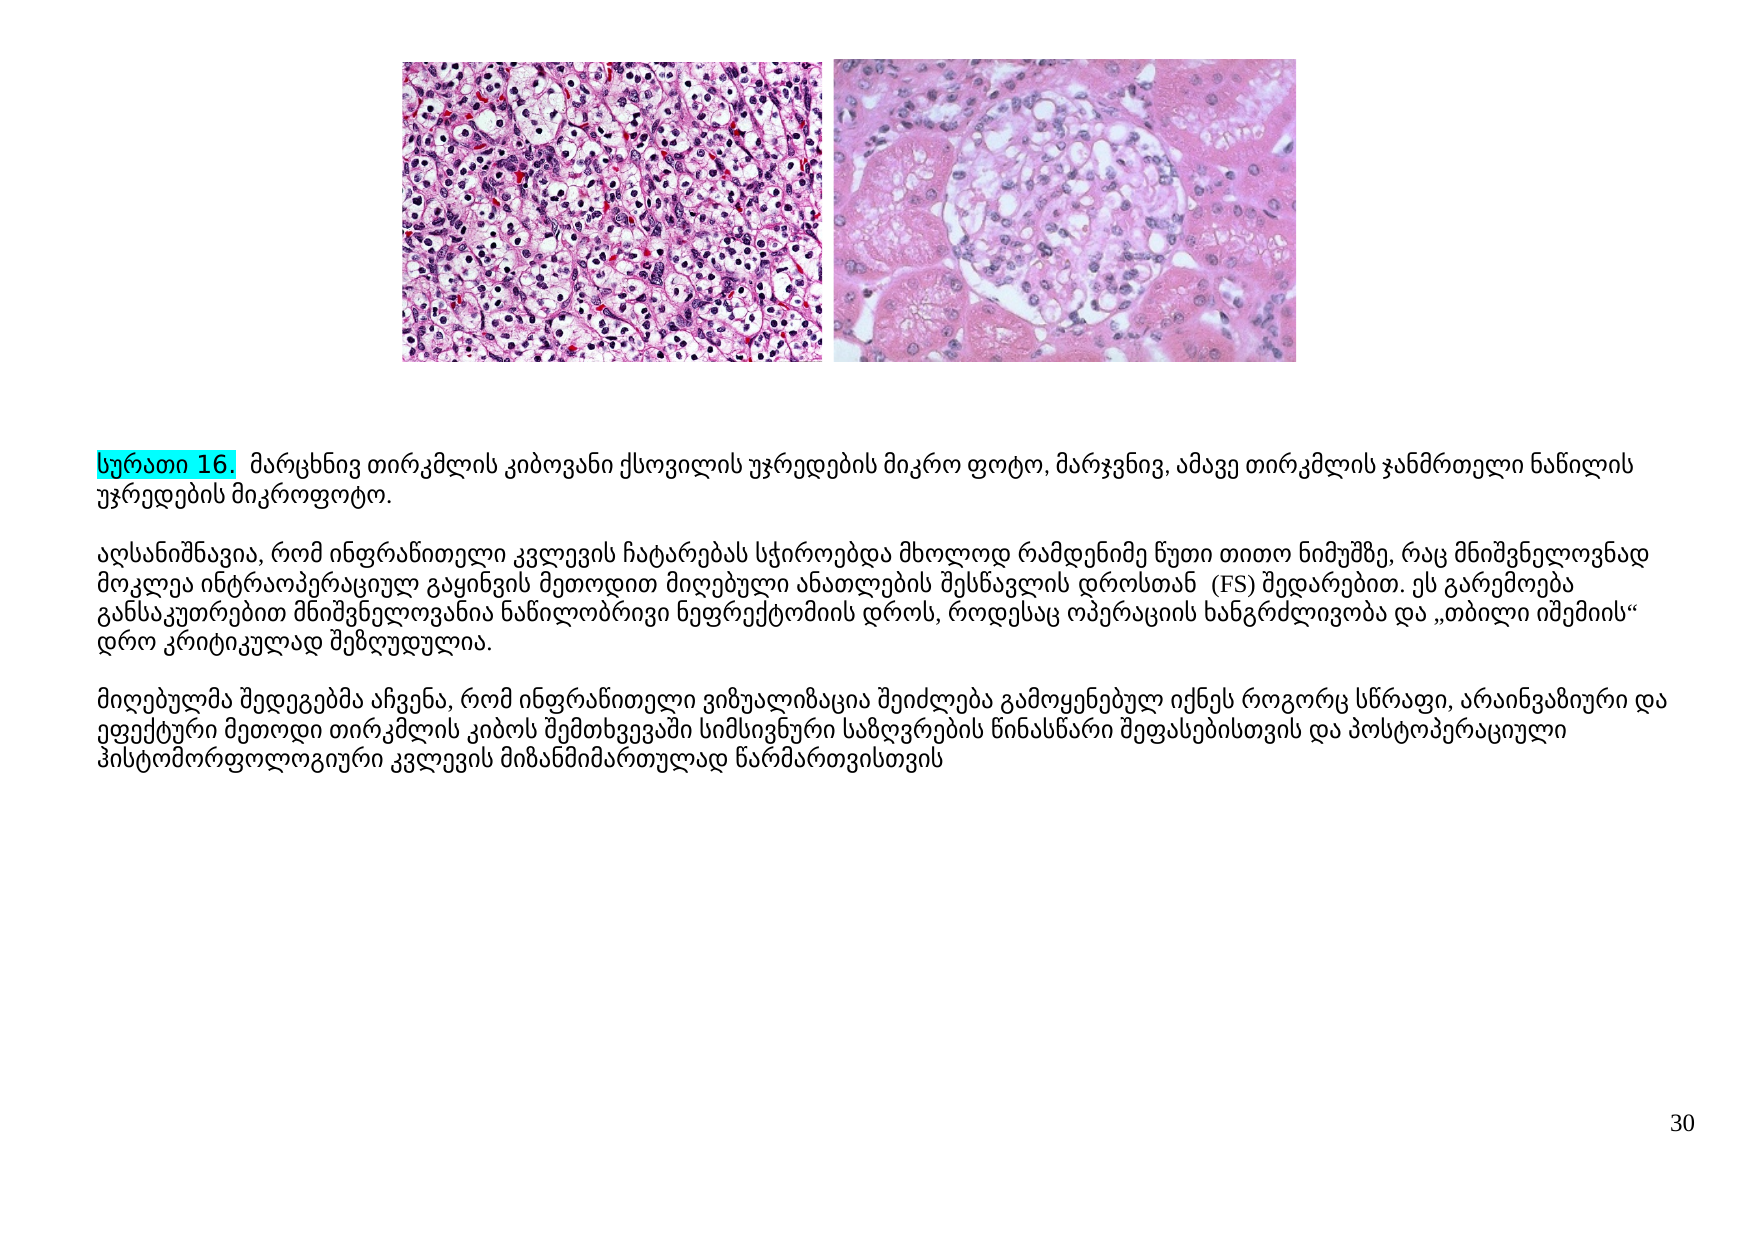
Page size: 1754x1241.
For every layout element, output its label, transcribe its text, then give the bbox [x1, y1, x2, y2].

text მიღებულმა შედეგებმა აჩვენა, რომ ინფრაწითელი ვიზუალიზაცია შეიძლება გამოყენებულ იქნეს როგორც სწრაფი, არაინვაზიური და ეფექტური მეთოდი თირკმლის კიბოს შემთხვევაში სიმსივნური საზღვრების წინასწარი შეფასებისთვის და პოსტოპერაციული ჰისტომორფოლოგიური კვლევის მიზანმიმართულად წარმართვისთვის [97, 686, 1695, 773]
text სურათი 16. მარცხნივ თირკმლის კიბოვანი ქსოვილის უჯრედების მიკრო ფოტო, მარჯვნივ, ამავე თირკმლის ჯანმრთელი ნაწილის უჯრედების მიკროფოტო. [97, 449, 1695, 510]
picture [833, 59, 1297, 362]
text აღსანიშნავია, რომ ინფრაწითელი კვლევის ჩატარებას სჭიროებდა მხოლოდ რამდენიმე წუთი თითო ნიმუშზე, რაც მნიშვნელოვნად მოკლეა ინტრაოპერაციულ გაყინვის მეთოდით მიღებული ანათლების შესწავლის დროსთან (FS) შედარებით. ეს გარემოება განსაკუთრებით მნიშვნელოვანია ნაწილობრივი ნეფრექტომიის დროს, როდესაც ოპერაციის ხანგრძლივობა და „თბილი იშემიის“ დრო კრიტიკულად შეზღუდულია. [97, 539, 1695, 656]
picture [402, 62, 823, 362]
